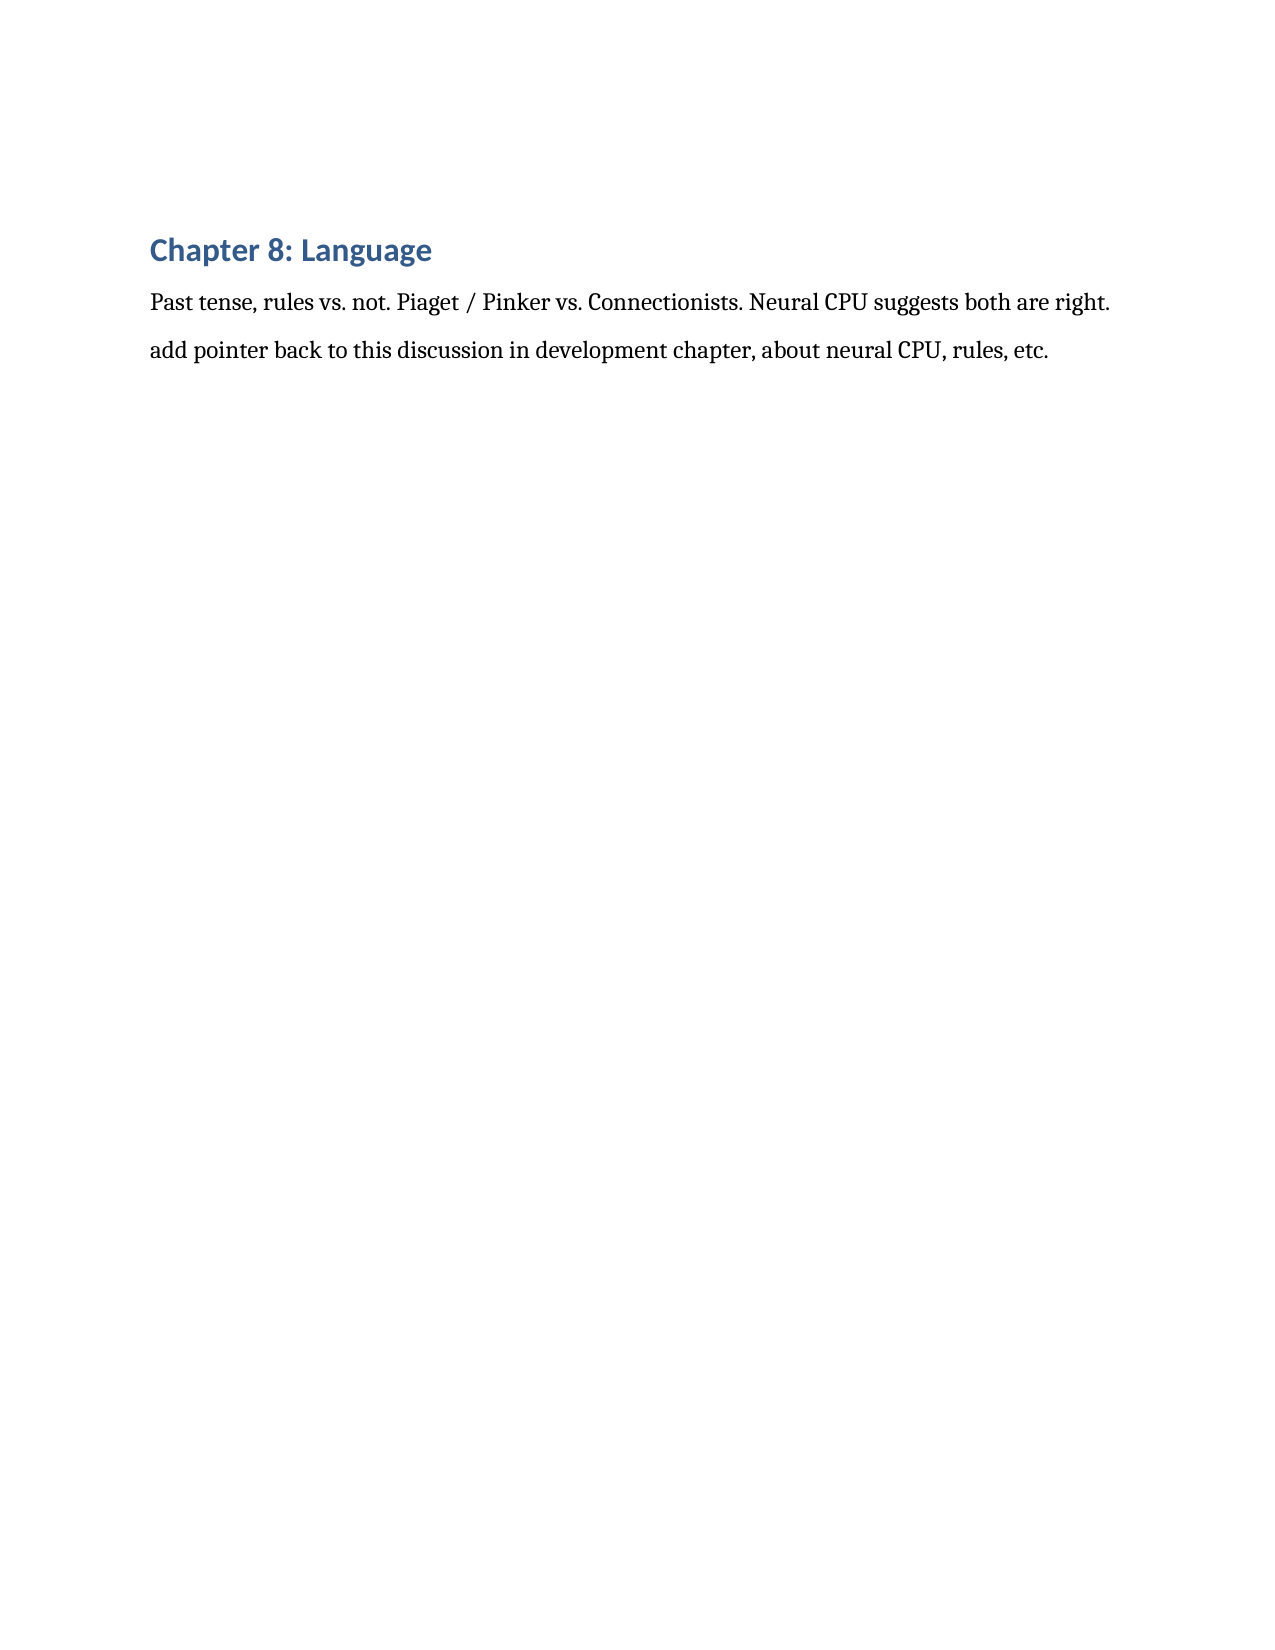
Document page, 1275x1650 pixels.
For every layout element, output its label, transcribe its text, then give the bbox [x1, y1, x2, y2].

text Past tense, rules vs. not. Piaget / Pinker vs. Connectionists. Neural CPU suggests both are right. [150, 288, 1125, 317]
subtitle Chapter 8: Language [150, 229, 1125, 269]
text add pointer back to this discussion in development chapter, about neural CPU, rules, etc. [150, 336, 1125, 364]
